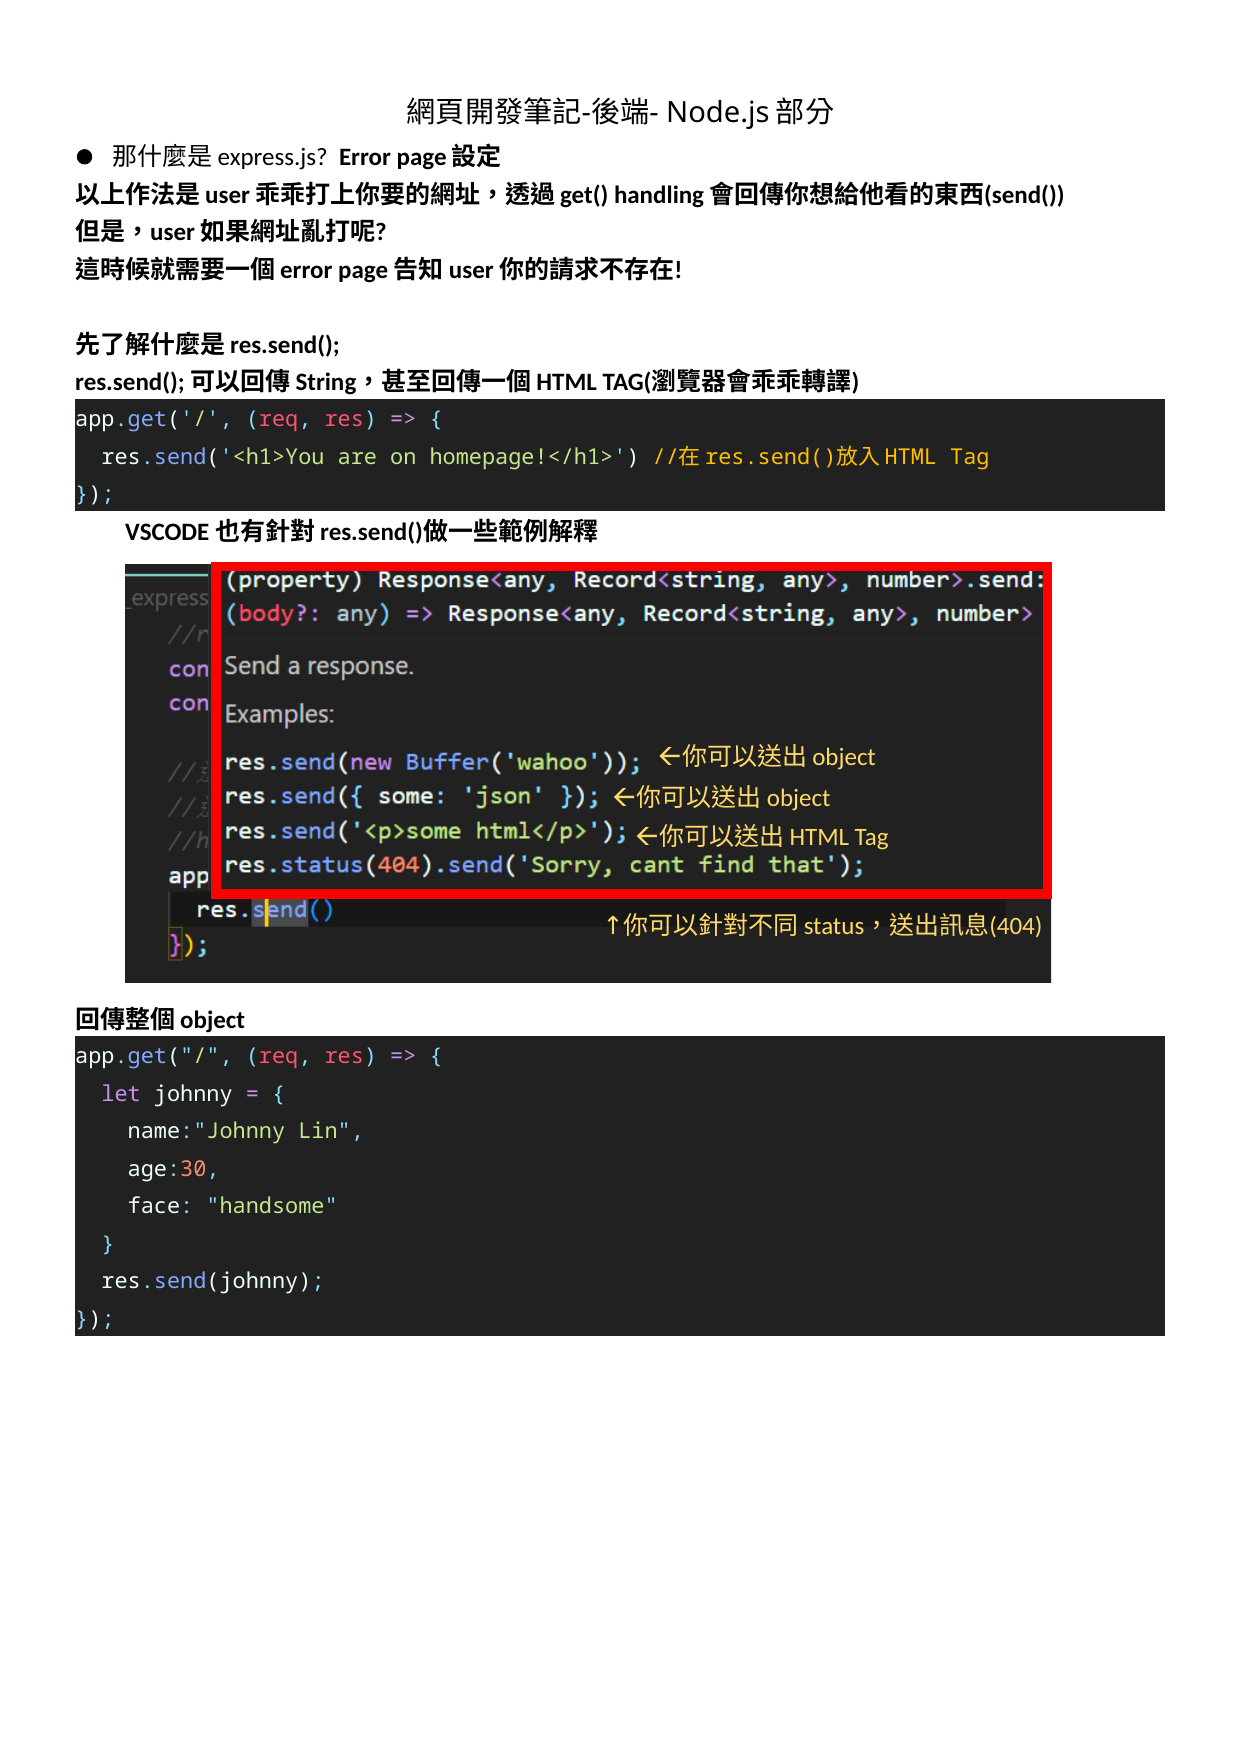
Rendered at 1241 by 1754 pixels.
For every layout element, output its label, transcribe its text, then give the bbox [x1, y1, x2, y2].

picture [221, 571, 1043, 889]
text } [75, 1224, 1165, 1261]
text }); [75, 474, 1165, 511]
text face: "handsome" [75, 1186, 1165, 1224]
text }); [75, 1299, 1165, 1336]
text app.get('/', (req, res) => { [75, 399, 1165, 436]
picture [125, 564, 1052, 983]
text 以上作法是user乖乖打上你要的網址，透過get() handling會回傳你想給他看的東西(send()) [75, 174, 1165, 211]
text name:"Johnny Lin", [75, 1111, 1165, 1149]
text 這時候就需要一個error page 告知user 你的請求不存在! [75, 249, 1165, 286]
text let johnny = { [75, 1074, 1165, 1111]
text 回傳整個object [75, 999, 1165, 1036]
text res.send('<h1>You are on homepage!</h1>') //在res.send()放入HTML Tag [75, 436, 1165, 474]
text age:30, [75, 1149, 1165, 1186]
text VSCODE 也有針對res.send()做一些範例解釋 [125, 511, 1165, 549]
text 但是，user如果網址亂打呢? [75, 211, 1165, 249]
text res.send(johnny); [75, 1261, 1165, 1299]
text app.get("/", (req, res) => { [75, 1036, 1165, 1074]
text 先了解什麼是res.send(); [75, 324, 1165, 361]
list 那什麼是express.js? Error page設定 [75, 136, 1165, 174]
text res.send(); 可以回傳String，甚至回傳一個HTML TAG(瀏覽器會乖乖轉譯) [75, 361, 1165, 399]
